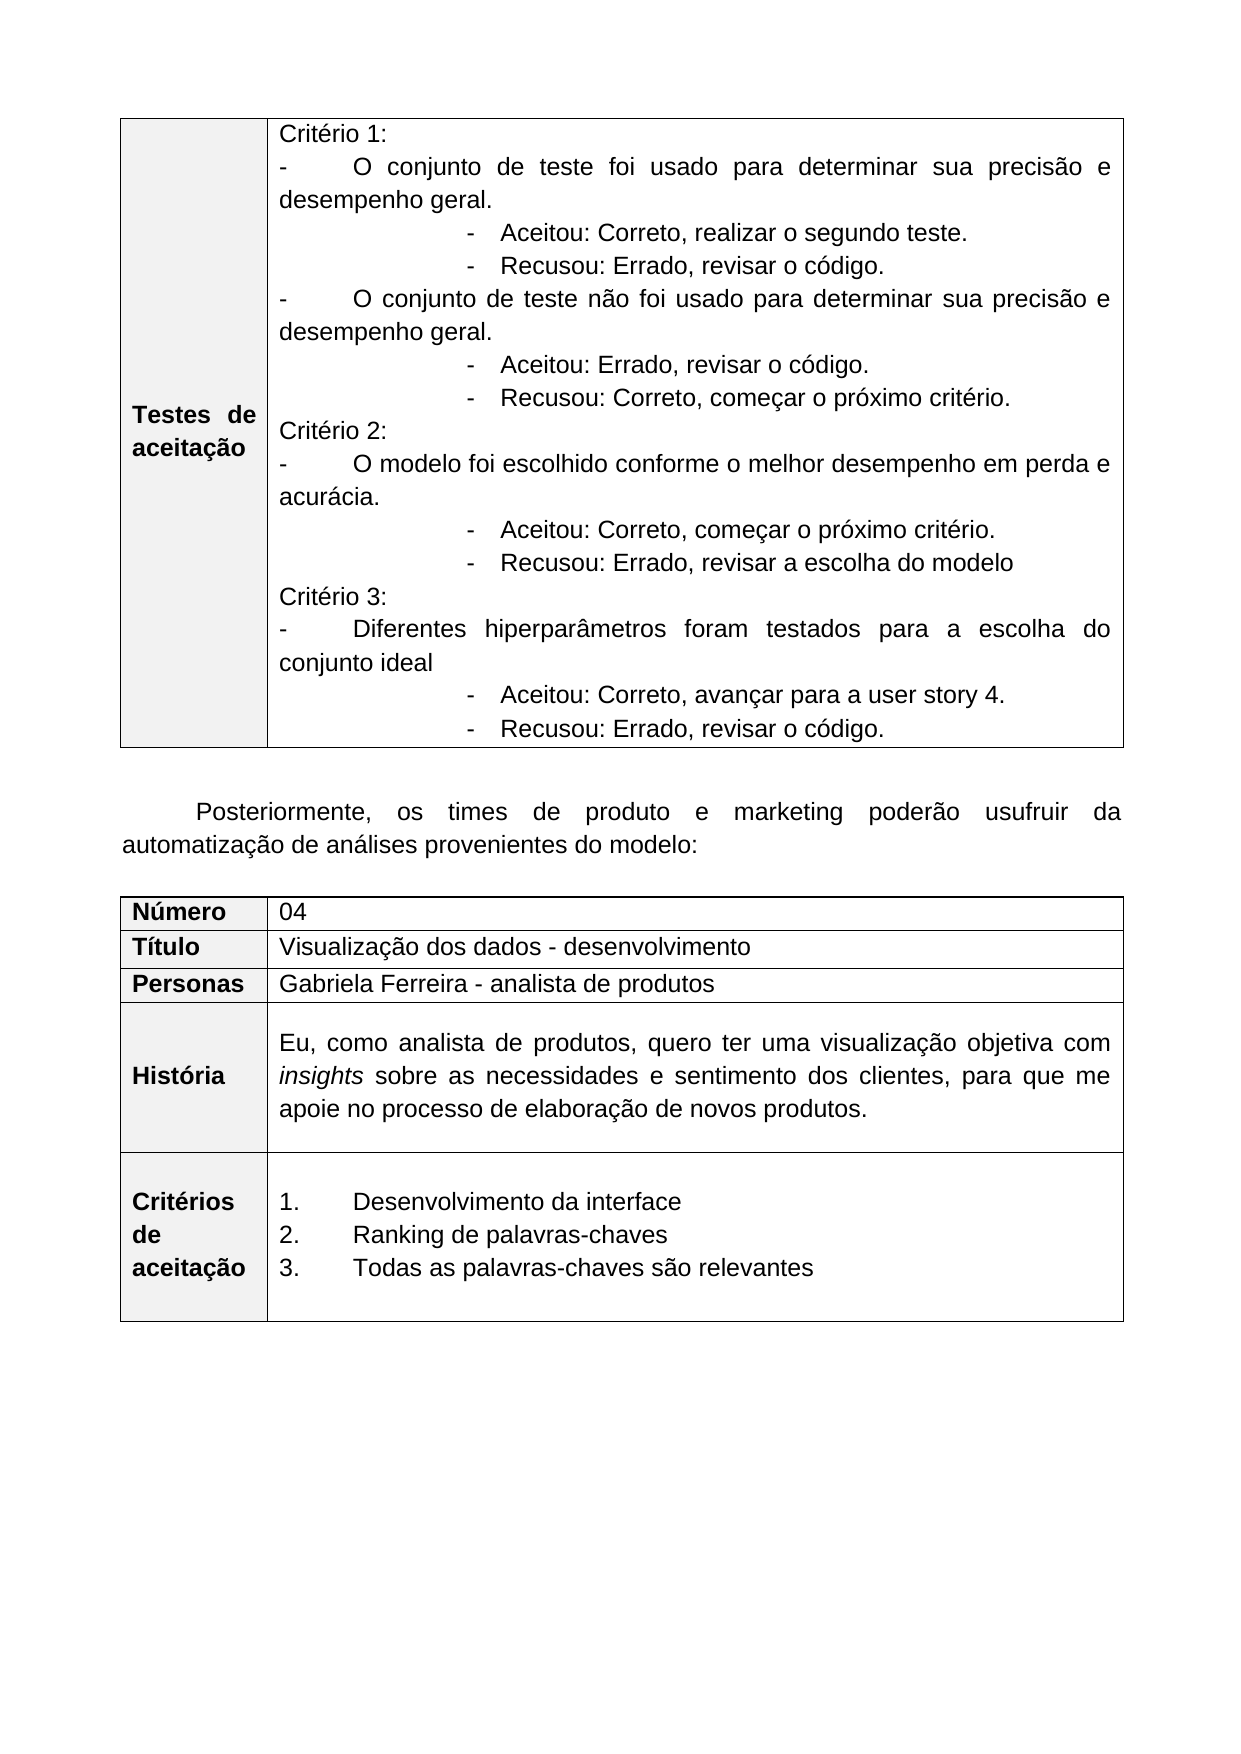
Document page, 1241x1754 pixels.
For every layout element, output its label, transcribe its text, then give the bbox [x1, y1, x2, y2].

table_cell Gabriela Ferreira - analista de produtos [268, 969, 1123, 1002]
table_header Número [121, 898, 267, 930]
table_cell Personas [121, 969, 267, 1002]
table_header 04 [268, 898, 1123, 930]
text Posteriormente, os times de produto e marketing poderão usufruir da automatização de análises provenientes do modelo: [122, 797, 1122, 859]
table_cell Título [121, 931, 267, 968]
table_cell História [121, 1003, 267, 1152]
table_cell Eu, como analista de produtos, quero ter uma visualização objetiva com insights sobre as necessidades e sentimento dos clientes, para que me apoie no processo de elaboração de novos produtos. [268, 1003, 1123, 1152]
table_cell Critério 1: O conjunto de teste foi usado para determinar sua precisão e desempenho geral. Aceitou: Correto, realizar o segundo teste. Recusou: Errado, revisar o código. O conjunto de teste não foi usado para determinar sua precisão e desempenho geral. Aceitou: Errado, revisar o código. Recusou: Correto, começar o próximo critério. Critério 2: O modelo foi escolhido conforme o melhor desempenho em perda e acurácia. Aceitou: Correto, começar o próximo critério. Recusou: Errado, revisar a escolha do modelo Critério 3: Diferentes hiperparâmetros foram testados para a escolha do conjunto ideal Aceitou: Correto, avançar para a user story 4. Recusou: Errado, revisar o código. [268, 119, 1123, 747]
table_cell Visualização dos dados - desenvolvimento [268, 931, 1123, 968]
table_cell Critérios de aceitação [121, 1153, 267, 1321]
table_cell Desenvolvimento da interface Ranking de palavras-chaves Todas as palavras-chaves são relevantes [268, 1153, 1123, 1321]
table_cell Testes de aceitação [121, 119, 267, 747]
